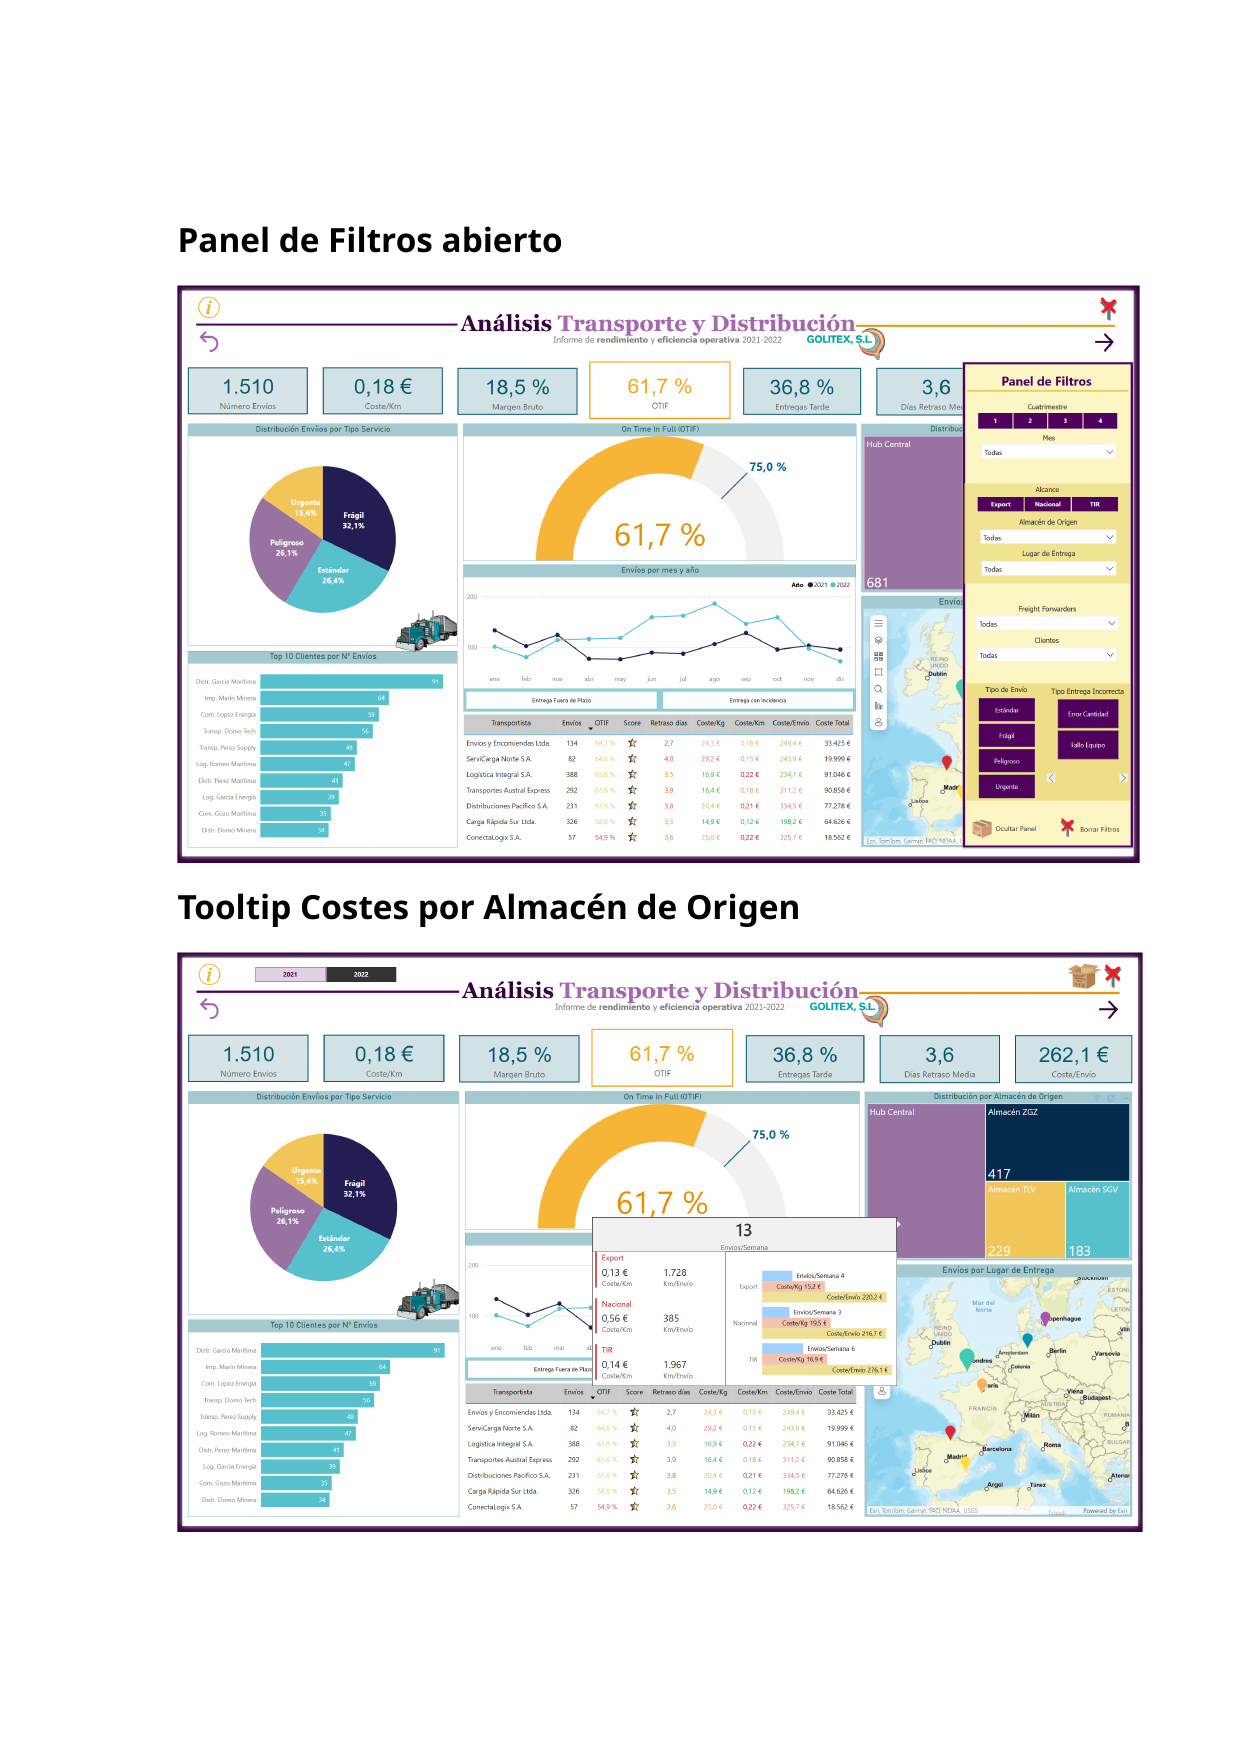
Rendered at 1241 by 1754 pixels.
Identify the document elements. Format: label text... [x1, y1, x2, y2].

text Tooltip Costes por Almacén de Origen [177, 884, 1063, 929]
picture [177, 952, 1143, 1532]
picture [177, 285, 1140, 863]
text Panel de Filtros abierto [177, 216, 1063, 262]
